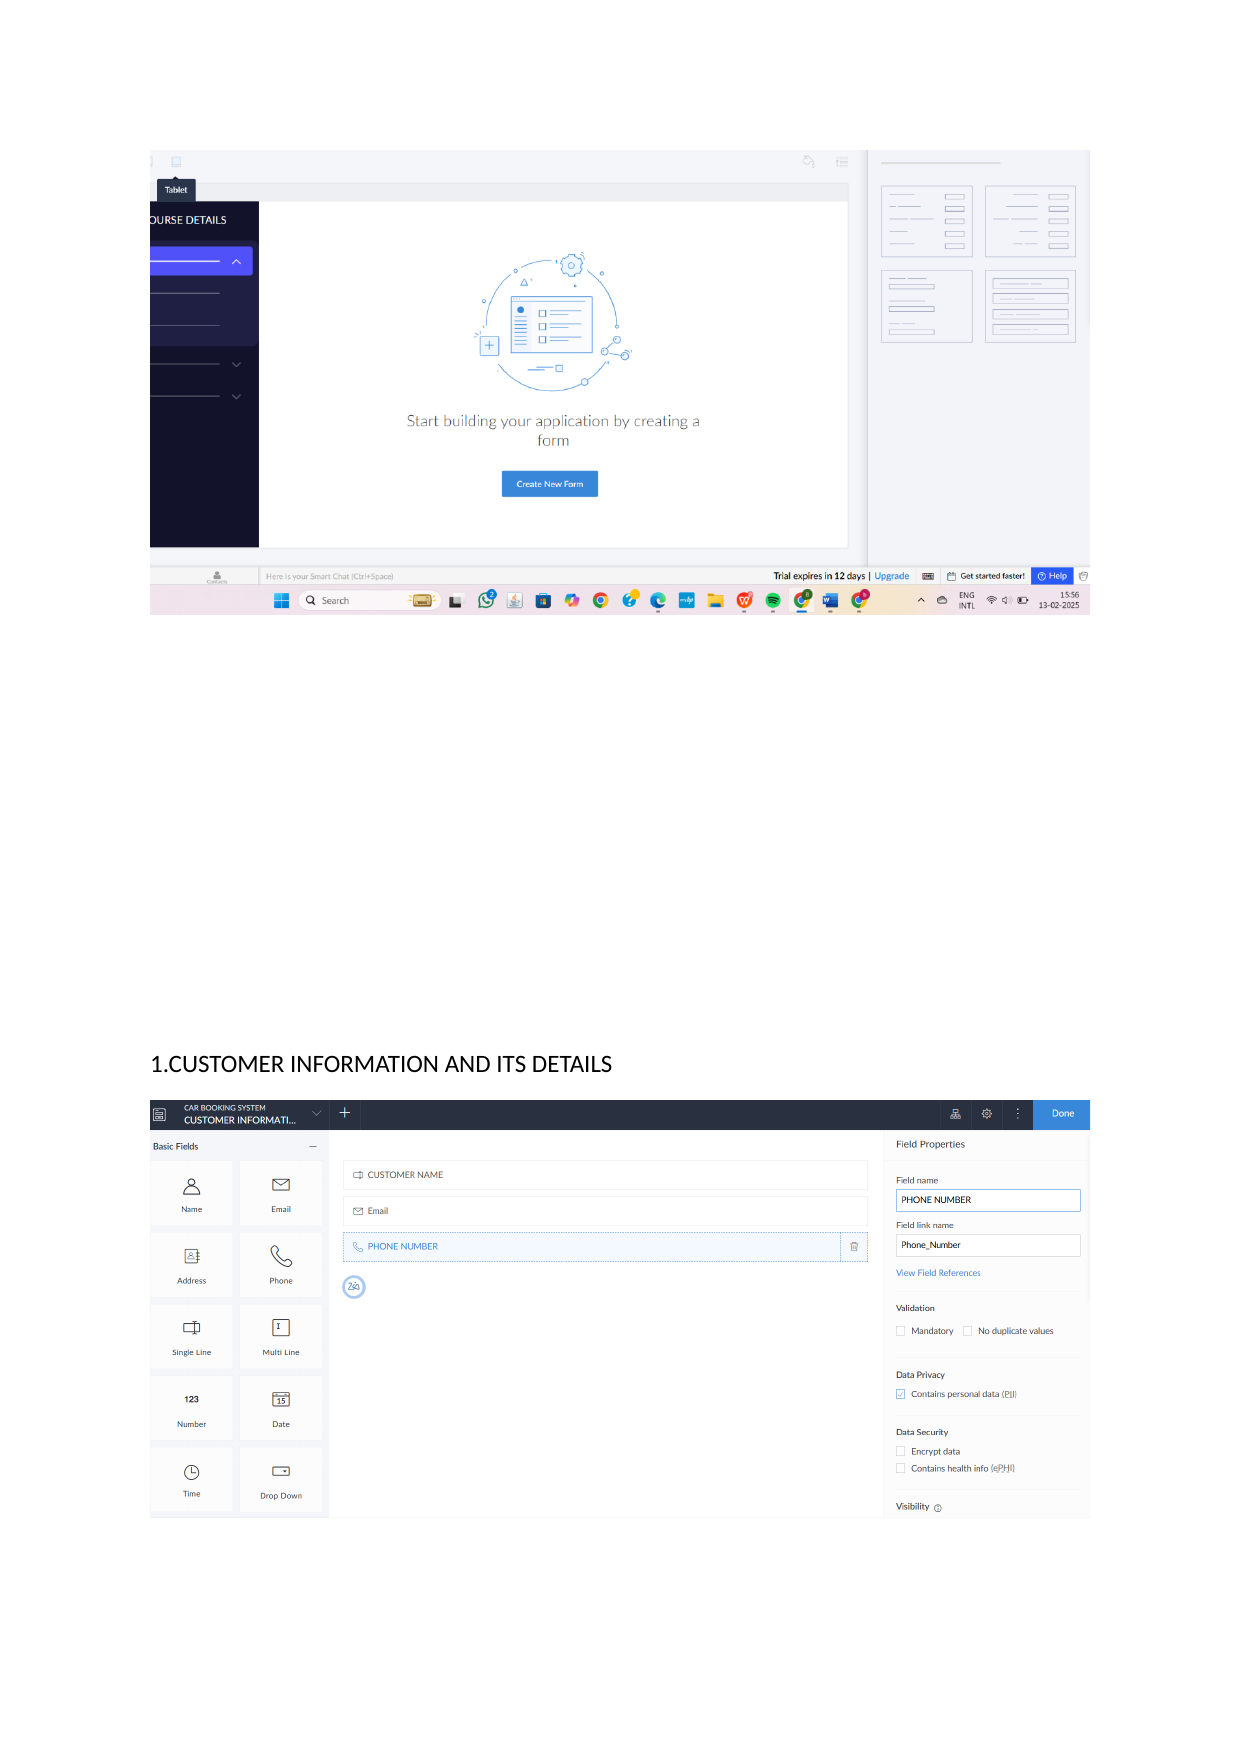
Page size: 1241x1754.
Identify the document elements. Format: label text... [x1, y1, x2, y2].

text 1.CUSTOMER INFORMATION AND ITS DETAILS [150, 1049, 1090, 1079]
picture [150, 1100, 1091, 1518]
picture [150, 150, 1091, 615]
